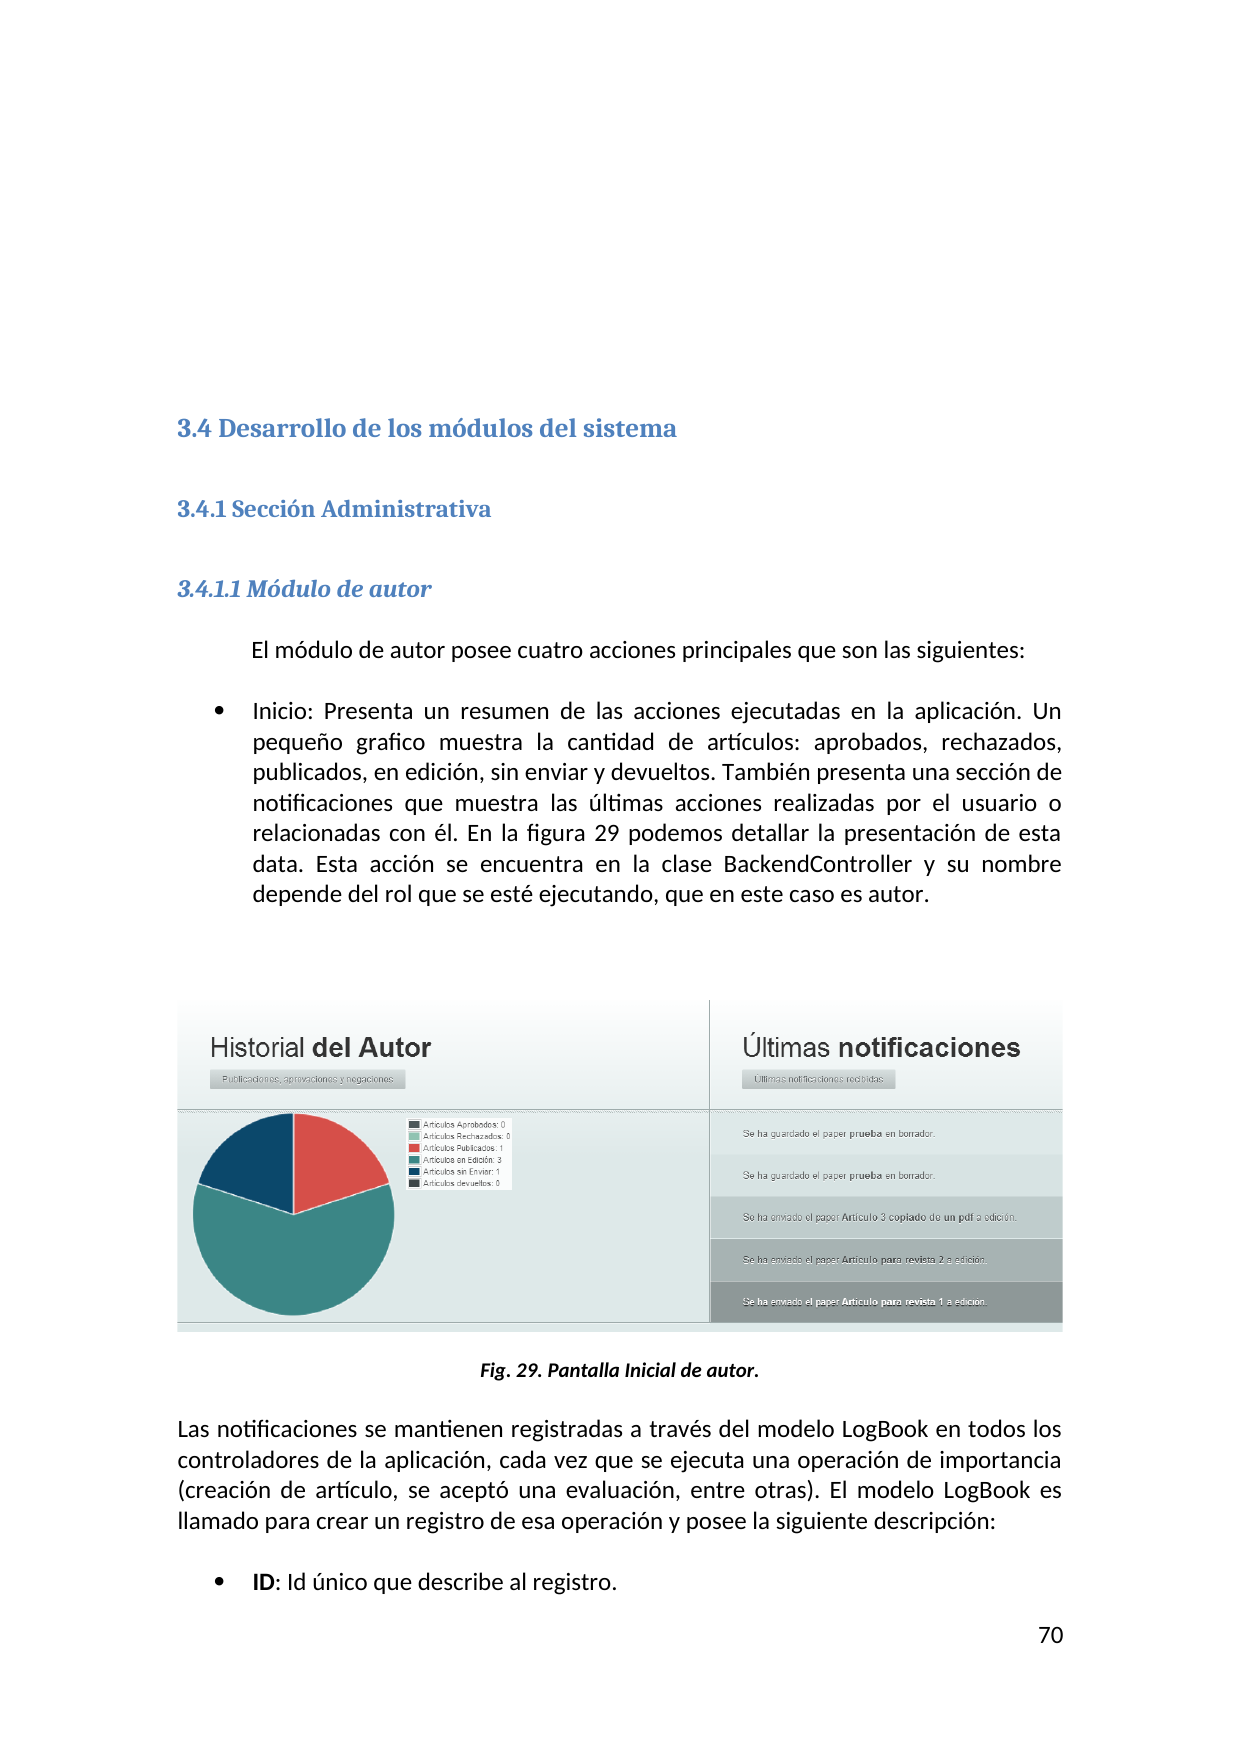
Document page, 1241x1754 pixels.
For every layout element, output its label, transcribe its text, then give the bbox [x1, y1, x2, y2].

list ID: Id único que describe al registro. [215, 1566, 1063, 1597]
picture [177, 1000, 1063, 1332]
subtitle 3.4 Desarrollo de los módulos del sistema [177, 413, 1063, 444]
subtitle 3.4.1.1 Módulo de autor [177, 575, 1063, 604]
subtitle 3.4.1 Sección Administrativa [177, 495, 1063, 524]
text Las notificaciones se mantienen registradas a través del modelo LogBook en todos los controladores de la aplicación, cada vez que se ejecuta una operación de importancia (creación de artículo, se aceptó una evaluación, entre otras). El modelo LogBook es llamado para crear un registro de esa operación y posee la siguiente descripción: [177, 1413, 1063, 1536]
list Inicio: Presenta un resumen de las acciones ejecutadas en la aplicación. Un pequeño grafico muestra la cantidad de artículos: aprobados, rechazados, publicados, en edición, sin enviar y devueltos. También presenta una sección de notificaciones que muestra las últimas acciones realizadas por el usuario o relacionadas con él. En la figura 29 podemos detallar la presentación de esta data. Esta acción se encuentra en la clase BackendController y su nombre depende del rol que se esté ejecutando, que en este caso es autor. [215, 696, 1063, 909]
text Fig. 29. Pantalla Inicial de autor. [177, 1357, 1063, 1383]
text El módulo de autor posee cuatro acciones principales que son las siguientes: [177, 634, 1063, 665]
